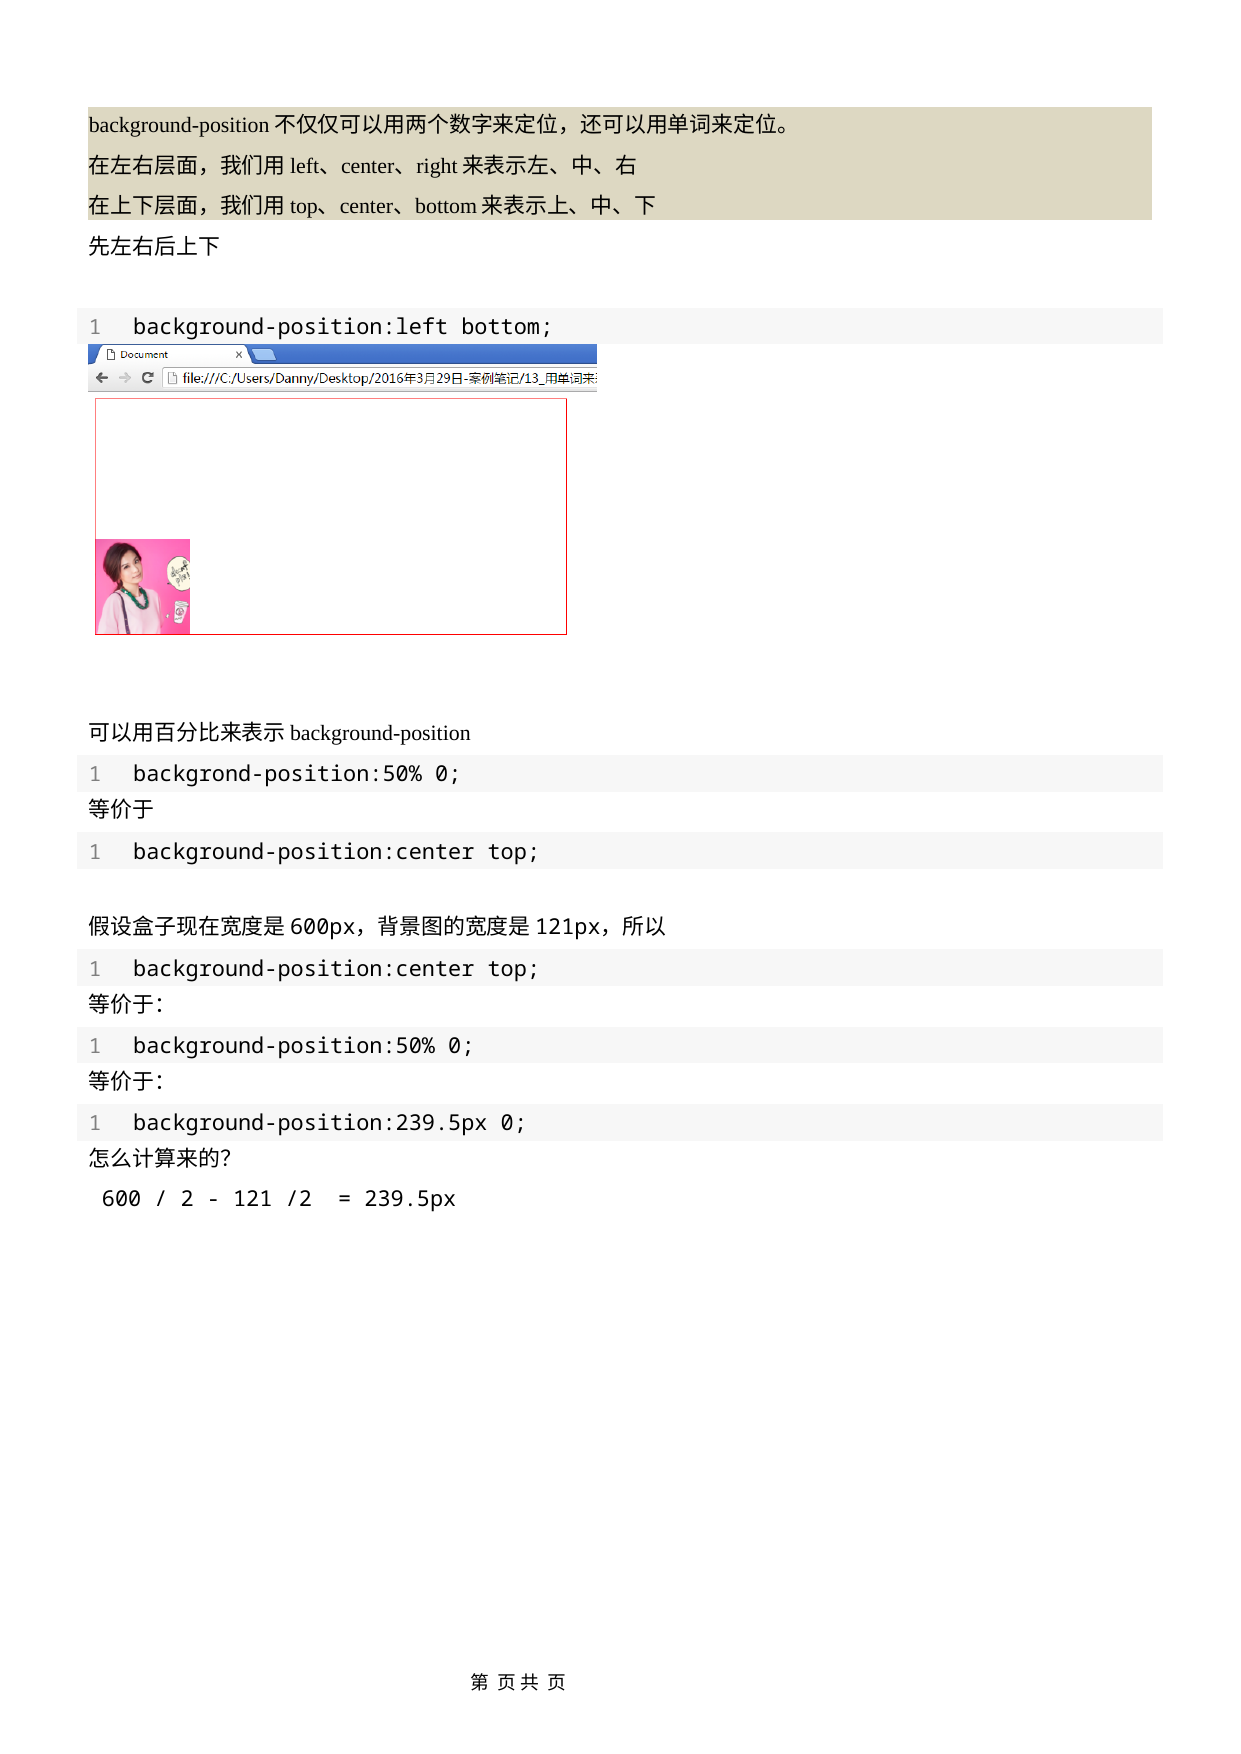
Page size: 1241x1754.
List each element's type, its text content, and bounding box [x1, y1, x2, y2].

text 假设盒子现在宽度是600px，背景图的宽度是121px，所以 [88, 909, 1152, 941]
picture [88, 344, 597, 658]
table_header background-position:50% 0; [77, 1027, 1163, 1063]
text 在上下层面，我们用top、center、bottom来表示上、中、下 [88, 188, 1152, 220]
text 可以用百分比来表示background-position [88, 714, 1152, 747]
text background-position不仅仅可以用两个数字来定位，还可以用单词来定位。 [88, 107, 1152, 139]
text 怎么计算来的？ [88, 1141, 1152, 1173]
table_header background-position:239.5px 0; [77, 1104, 1163, 1141]
table_header background-position:left bottom; [77, 308, 1163, 344]
text 等价于： [88, 986, 1152, 1019]
text 先左右后上下 [88, 228, 1152, 261]
table_header background-position:center top; [77, 949, 1163, 986]
table_header backgrond-position:50% 0; [77, 755, 1163, 792]
text 等价于： [88, 1063, 1152, 1096]
text 600 / 2 - 121 /2 = 239.5px [88, 1181, 1152, 1214]
text 在左右层面，我们用left、center、right来表示左、中、右 [88, 147, 1152, 180]
text 等价于 [88, 792, 1152, 824]
table_header background-position:center top; [77, 832, 1163, 869]
